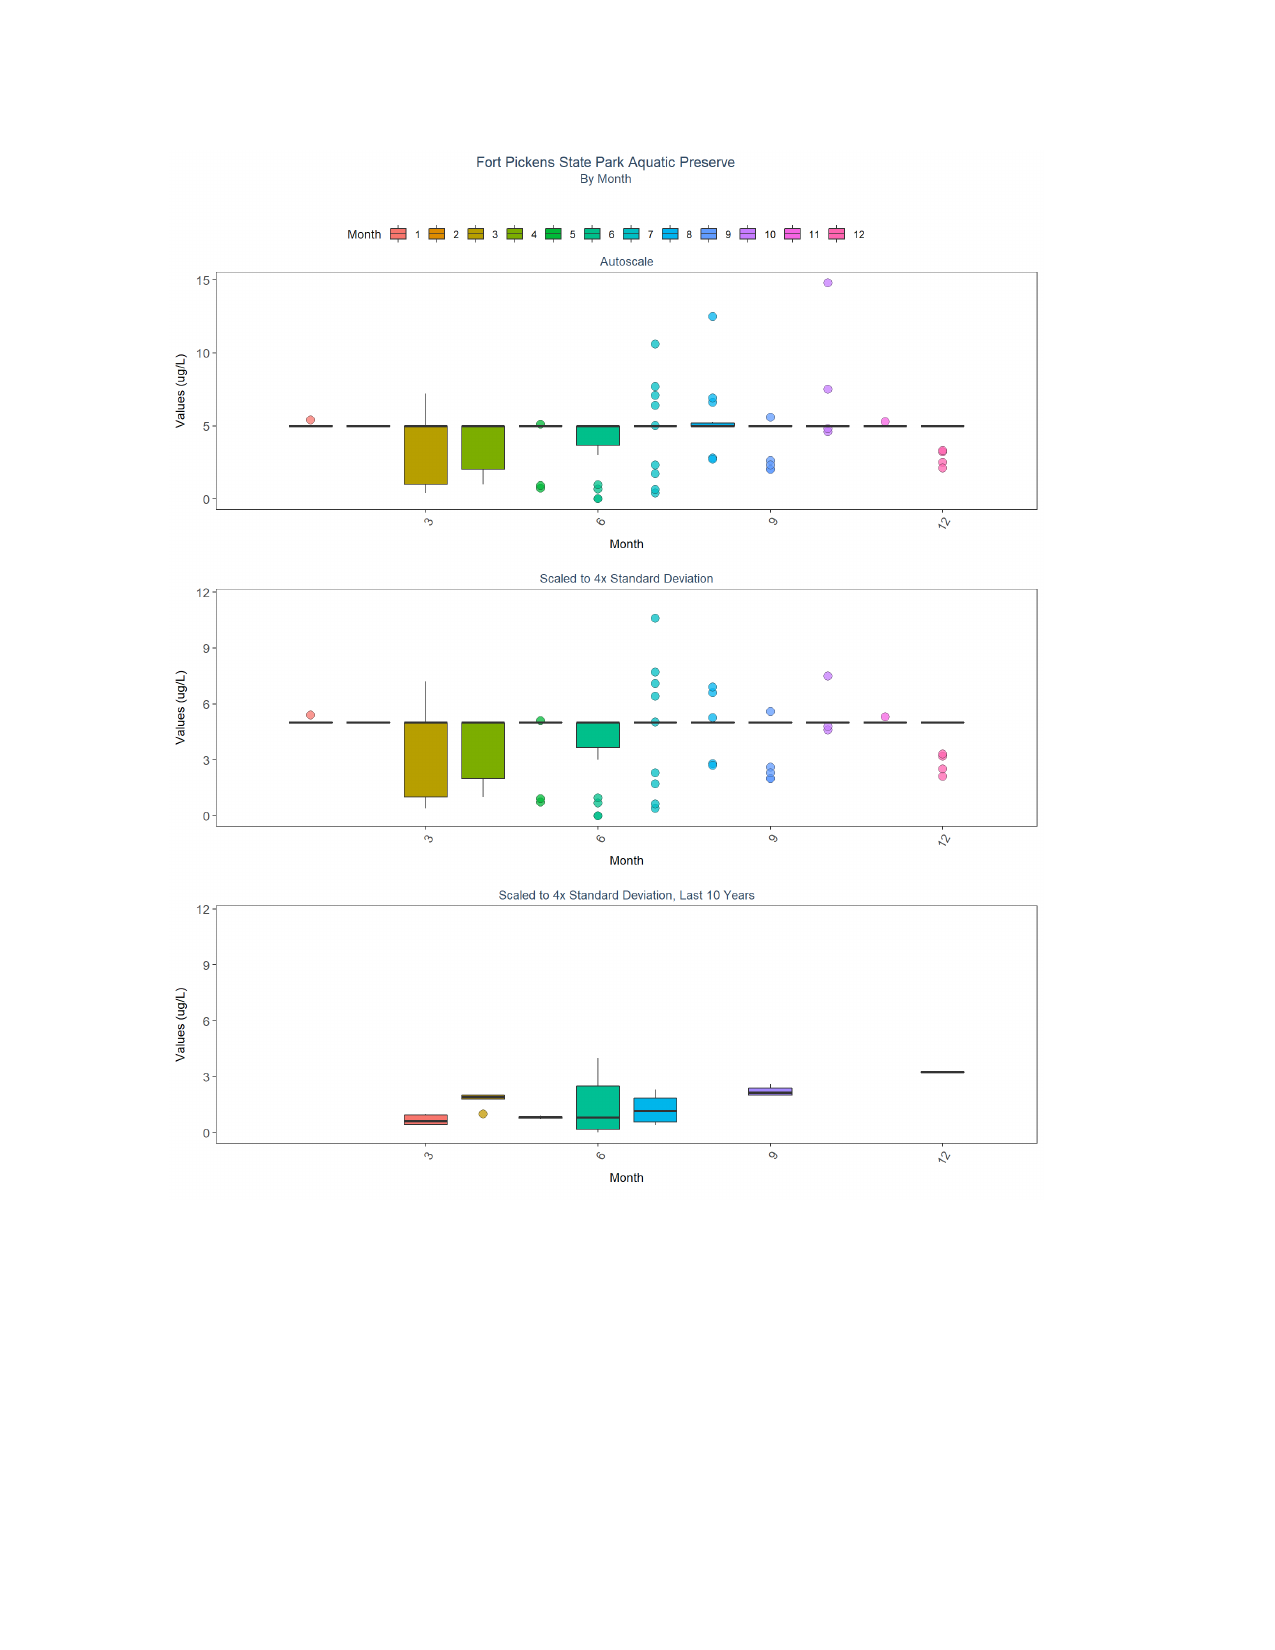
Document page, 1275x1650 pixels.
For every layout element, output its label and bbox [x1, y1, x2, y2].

picture [168, 150, 1044, 1200]
